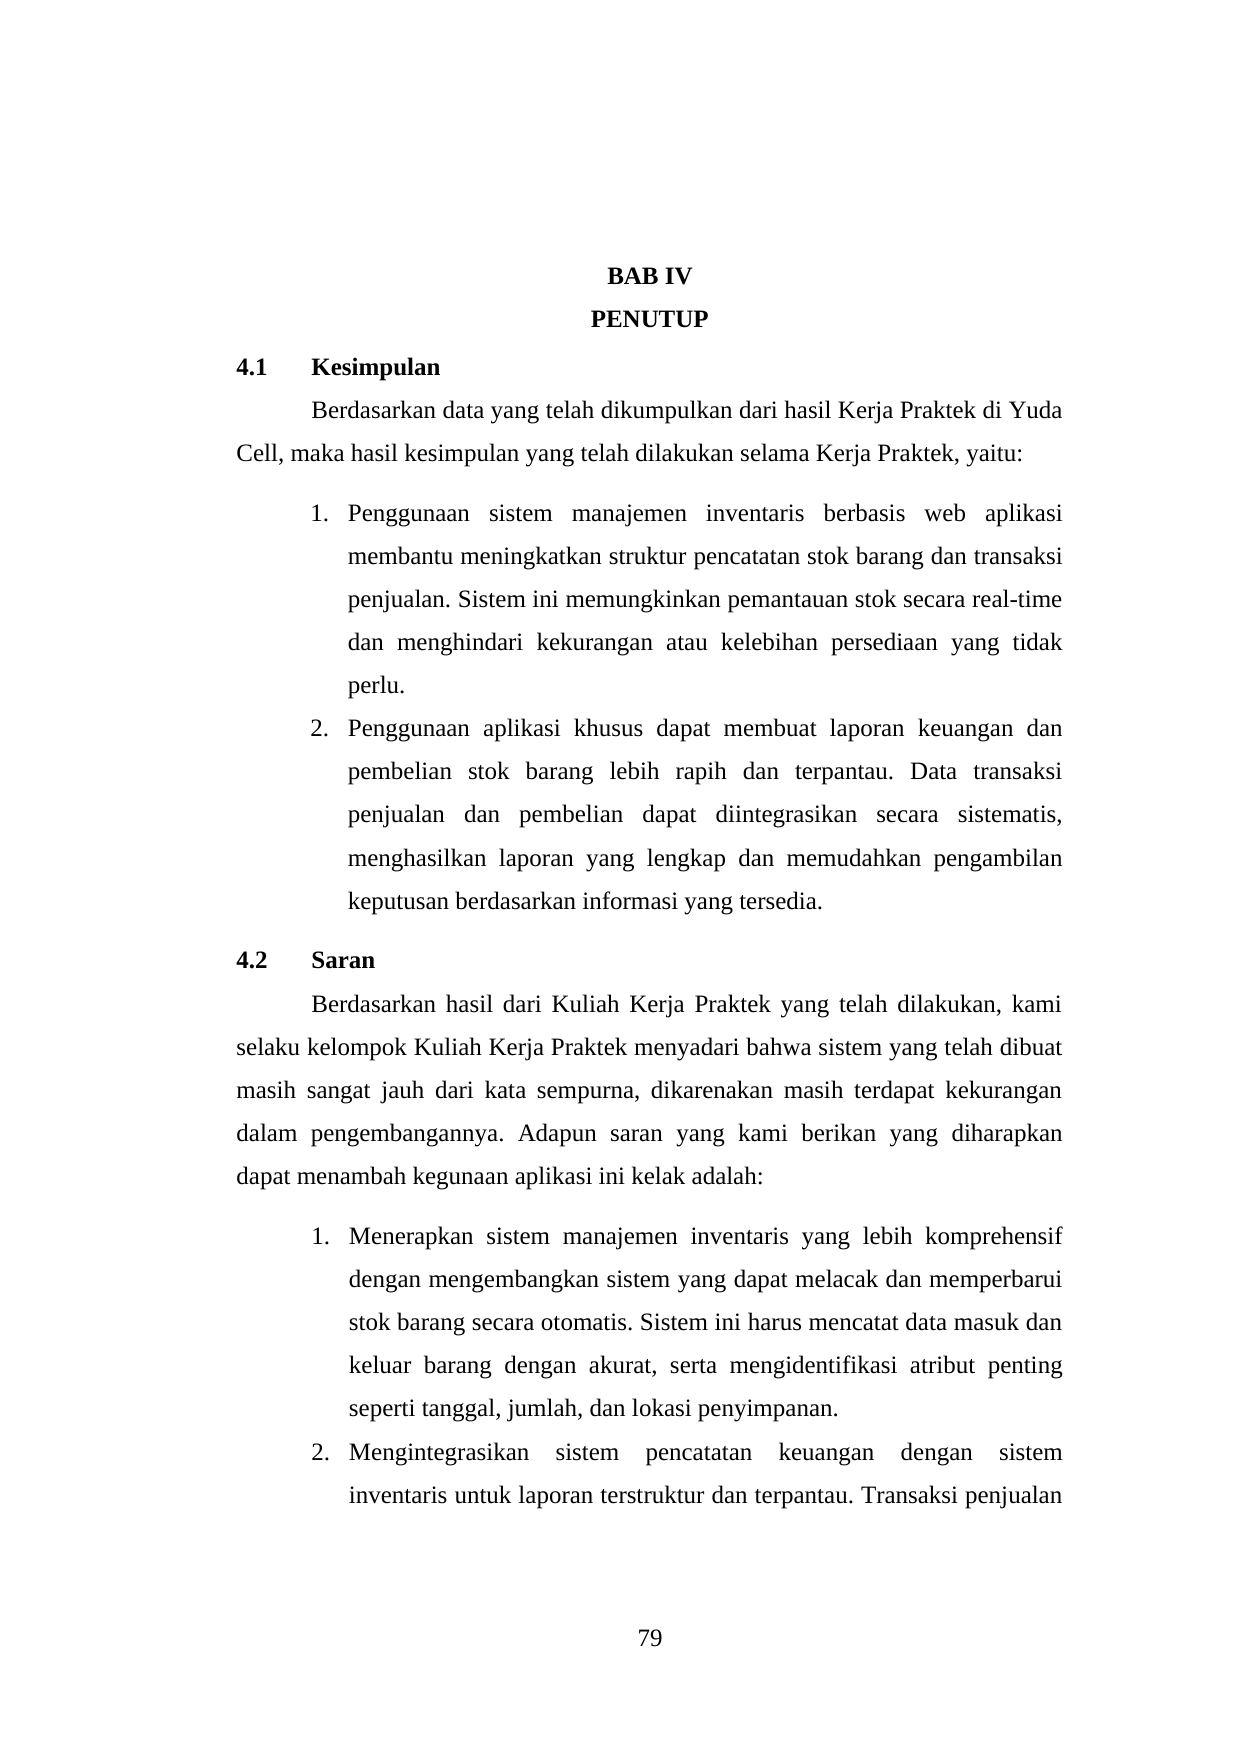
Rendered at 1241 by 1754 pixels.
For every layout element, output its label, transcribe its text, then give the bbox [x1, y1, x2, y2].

text Berdasarkan hasil dari Kuliah Kerja Praktek yang telah dilakukan, kami selaku kelompok Kuliah Kerja Praktek menyadari bahwa sistem yang telah dibuat masih sangat jauh dari kata sempurna, dikarenakan masih terdapat kekurangan dalam pengembangannya. Adapun saran yang kami berikan yang diharapkan dapat menambah kegunaan aplikasi ini kelak adalah: [236, 989, 1063, 1190]
text Berdasarkan data yang telah dikumpulkan dari hasil Kerja Praktek di Yuda Cell, maka hasil kesimpulan yang telah dilakukan selama Kerja Praktek, yaitu: [236, 395, 1063, 467]
subtitle BAB IV PENUTUP [236, 261, 1063, 333]
subtitle Kesimpulan [236, 352, 1063, 380]
list Penggunaan sistem manajemen inventaris berbasis web aplikasi membantu meningkatkan struktur pencatatan stok barang dan transaksi penjualan. Sistem ini memungkinkan pemantauan stok secara real-time dan menghindari kekurangan atau kelebihan persediaan yang tidak perlu. [310, 498, 1063, 699]
list Penggunaan aplikasi khusus dapat membuat laporan keuangan dan pembelian stok barang lebih rapih dan terpantau. Data transaksi penjualan dan pembelian dapat diintegrasikan secara sistematis, menghasilkan laporan yang lengkap dan memudahkan pengambilan keputusan berdasarkan informasi yang tersedia. [310, 713, 1063, 914]
list Menerapkan sistem manajemen inventaris yang lebih komprehensif dengan mengembangkan sistem yang dapat melacak dan memperbarui stok barang secara otomatis. Sistem ini harus mencatat data masuk dan keluar barang dengan akurat, serta mengidentifikasi atribut penting seperti tanggal, jumlah, dan lokasi penyimpanan. [311, 1221, 1063, 1422]
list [311, 1437, 1063, 1508]
subtitle Saran [236, 946, 1063, 974]
